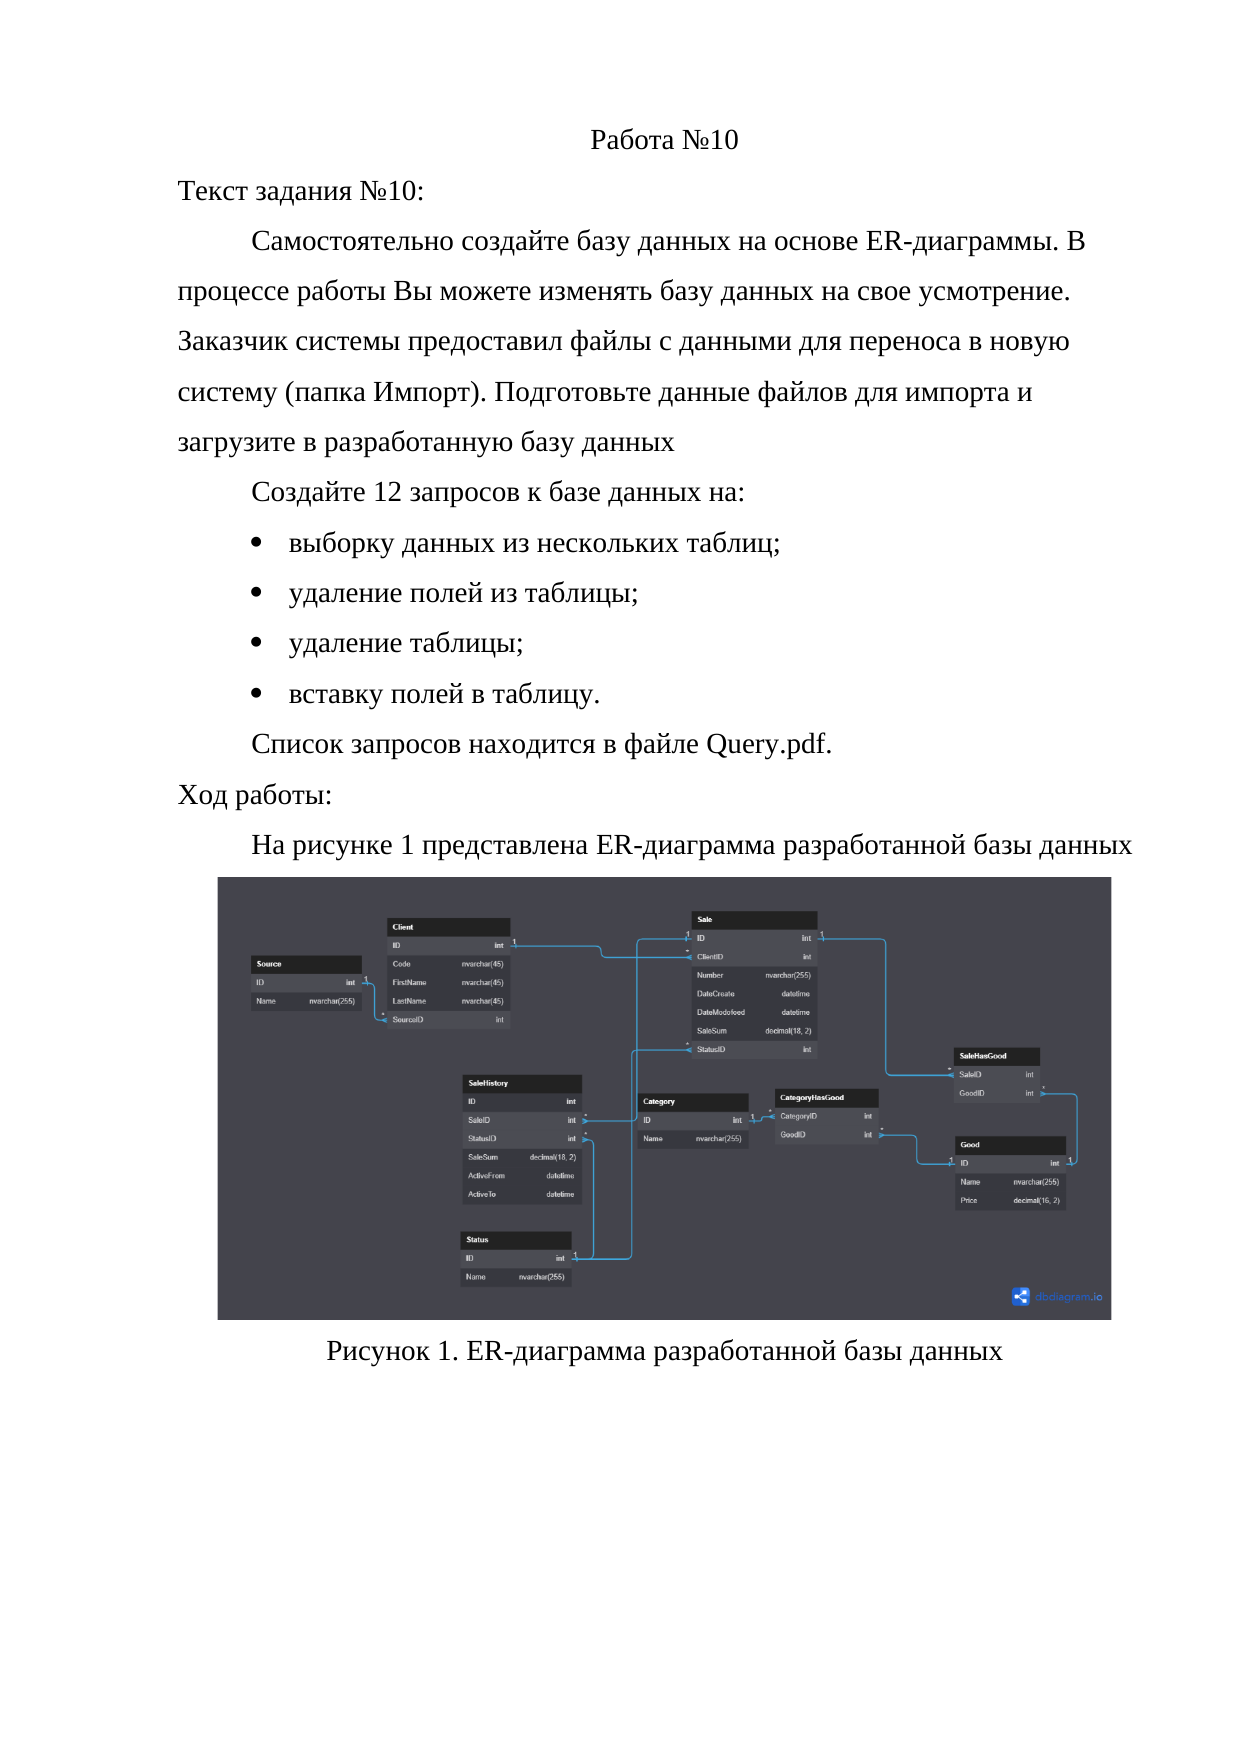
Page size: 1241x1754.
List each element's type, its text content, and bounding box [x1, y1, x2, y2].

list вставку полей в таблицу. [251, 676, 1152, 710]
text Список запросов находится в файле Query.pdf. [177, 726, 1152, 760]
list удаление полей из таблицы; [251, 575, 1152, 609]
text Текст задания №10: [177, 173, 1152, 206]
text Создайте 12 запросов к базе данных на: [177, 474, 1152, 508]
text На рисунке 1 представлена ER-диаграмма разработанной базы данных [177, 827, 1152, 861]
list удаление таблицы; [251, 626, 1152, 659]
list выборку данных из нескольких таблиц; [251, 525, 1152, 558]
text Рисунок 1. ER-диаграмма разработанной базы данных [177, 1333, 1152, 1367]
text Самостоятельно создайте базу данных на основе ER-диаграммы. В процессе работы Вы можете изменять базу данных на свое усмотрение. Заказчик системы предоставил файлы с данными для переноса в новую систему (папка Импорт). Подготовьте данные файлов для импорта и загрузите в разработанную базу данных [177, 223, 1152, 458]
picture [217, 877, 1112, 1320]
subtitle Работа №10 [177, 122, 1152, 156]
text Ход работы: [177, 777, 1152, 810]
